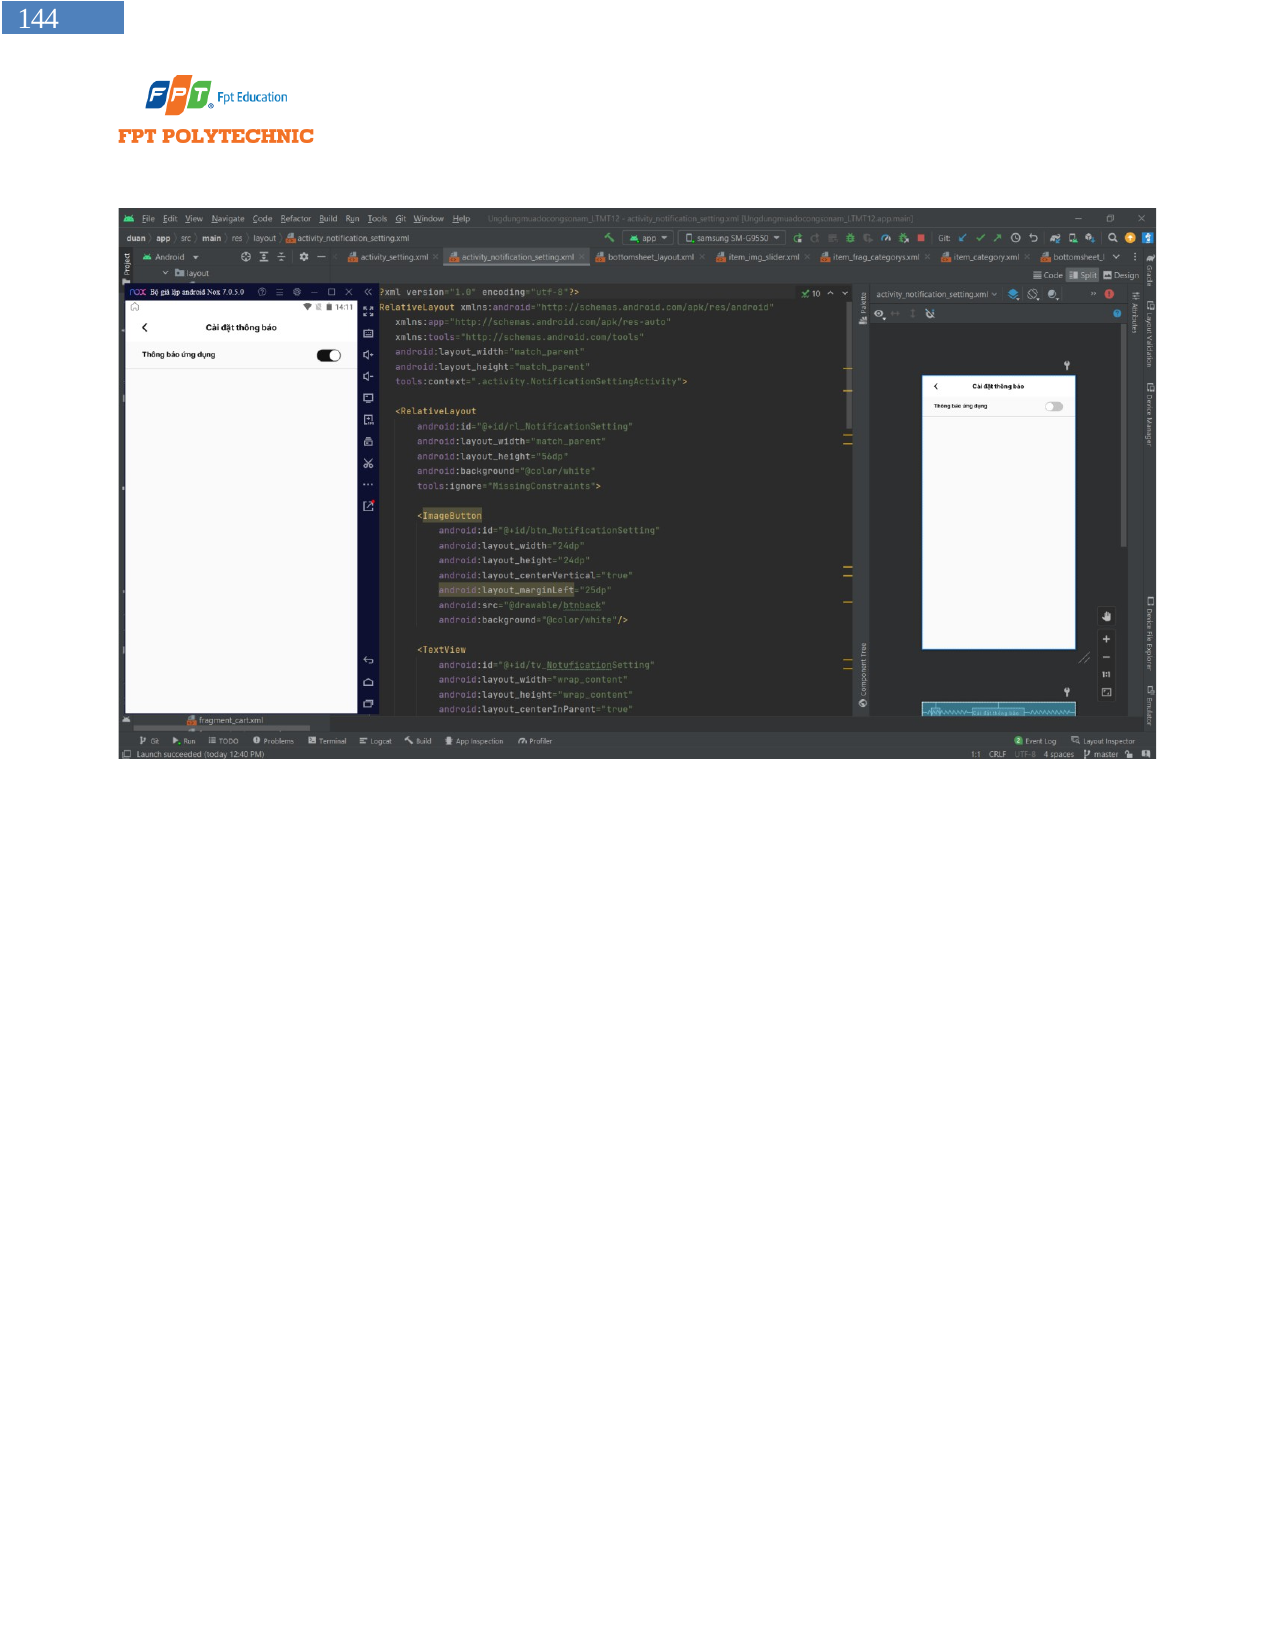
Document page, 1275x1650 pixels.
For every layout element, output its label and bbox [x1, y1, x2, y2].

picture [118, 208, 1157, 759]
picture [118, 75, 314, 143]
